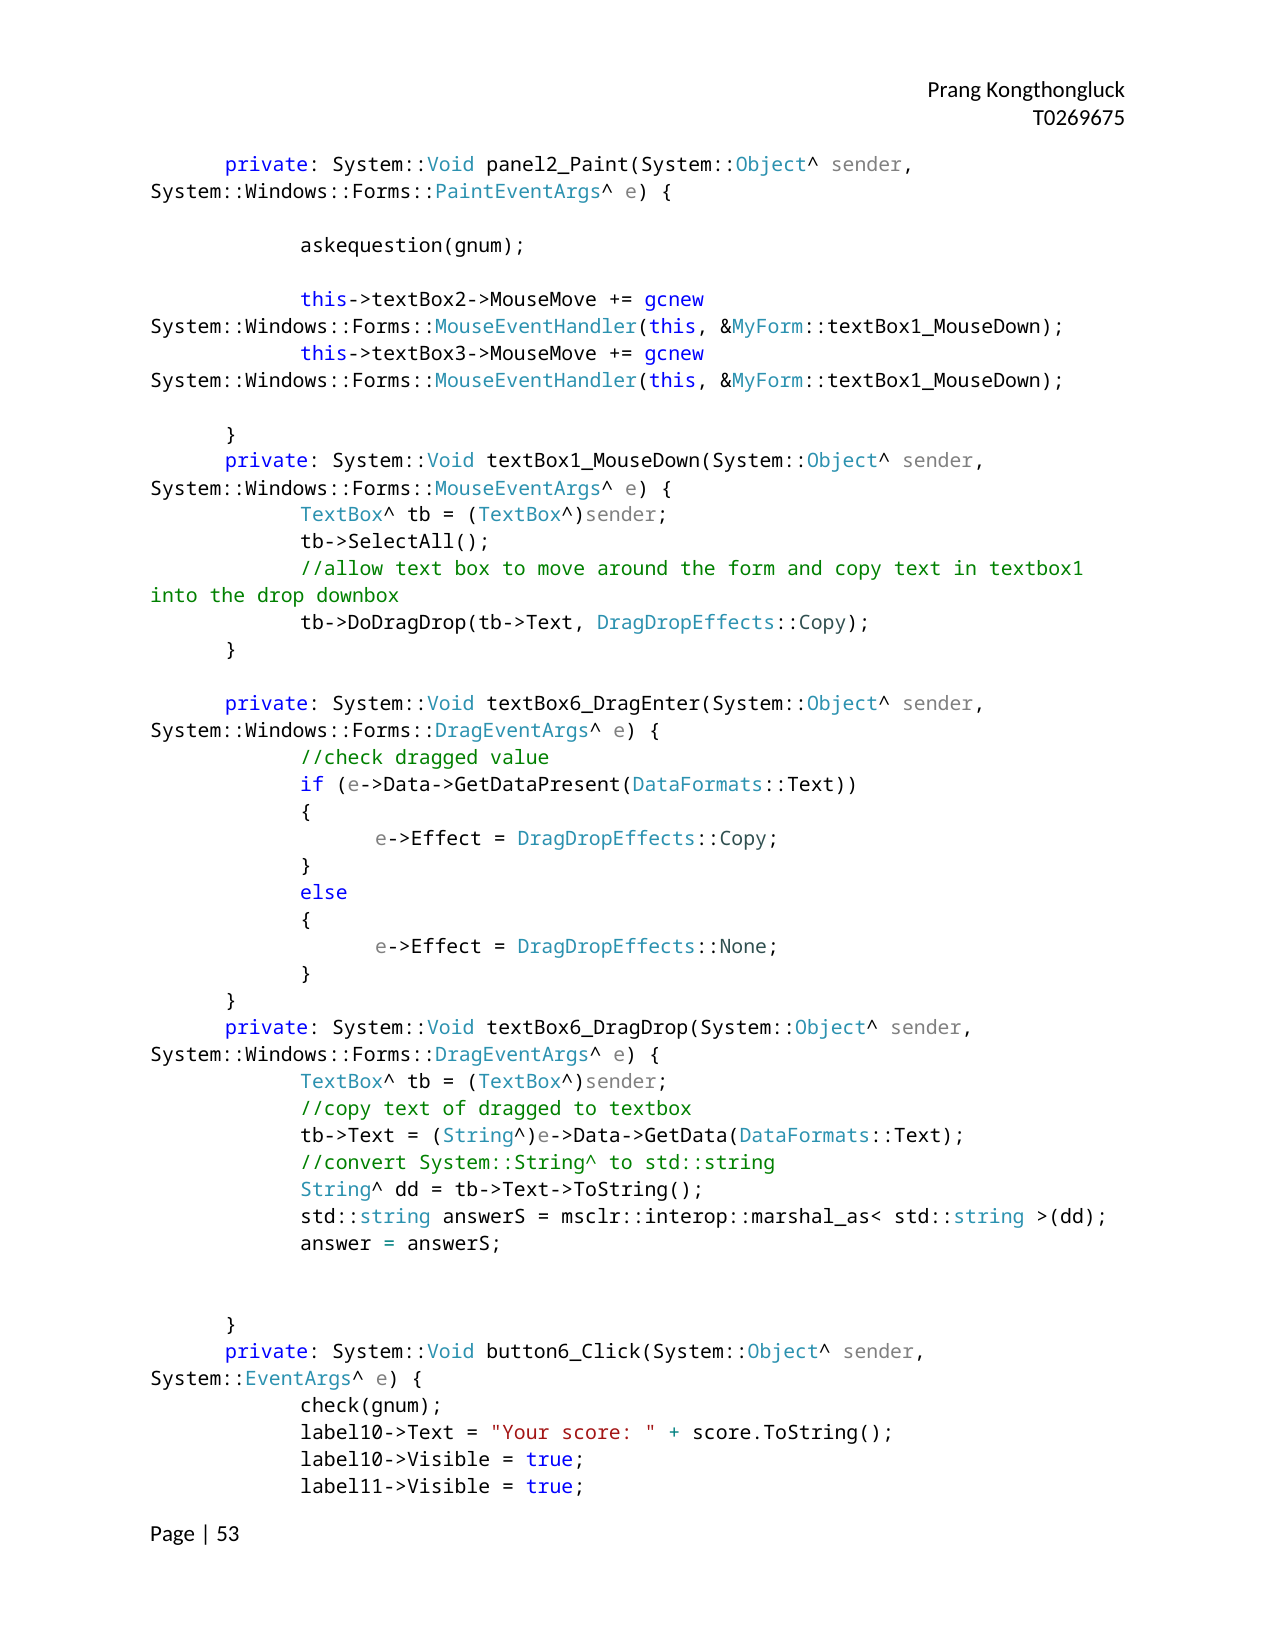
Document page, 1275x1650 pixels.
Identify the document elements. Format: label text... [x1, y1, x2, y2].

text } [150, 1310, 1125, 1337]
text this->textBox3->MouseMove += gcnew System::Windows::Forms::MouseEventHandler(this, &MyForm::textBox1_MouseDown); [150, 339, 1125, 393]
text } [150, 420, 1125, 447]
text label11->Visible = true; [150, 1472, 1125, 1499]
text { [150, 797, 1125, 824]
text tb->SelectAll(); [150, 528, 1125, 555]
text if (e->Data->GetDataPresent(DataFormats::Text)) [150, 771, 1125, 797]
text //convert System::String^ to std::string [150, 1148, 1125, 1175]
text else [150, 878, 1125, 905]
text label10->Text = "Your score: " + score.ToString(); [150, 1418, 1125, 1445]
text check(gnum); [150, 1391, 1125, 1418]
text private: System::Void panel2_Paint(System::Object^ sender, System::Windows::Forms::PaintEventArgs^ e) { [150, 150, 1125, 204]
text private: System::Void button6_Click(System::Object^ sender, System::EventArgs^ e) { [150, 1337, 1125, 1391]
text TextBox^ tb = (TextBox^)sender; [150, 501, 1125, 528]
text //copy text of dragged to textbox [150, 1094, 1125, 1121]
text tb->Text = (String^)e->Data->GetData(DataFormats::Text); [150, 1121, 1125, 1148]
text } [150, 636, 1125, 663]
text private: System::Void textBox6_DragDrop(System::Object^ sender, System::Windows::Forms::DragEventArgs^ e) { [150, 1013, 1125, 1067]
text private: System::Void textBox6_DragEnter(System::Object^ sender, System::Windows::Forms::DragEventArgs^ e) { [150, 689, 1125, 743]
text { [150, 905, 1125, 932]
text } [150, 959, 1125, 986]
text tb->DoDragDrop(tb->Text, DragDropEffects::Copy); [150, 609, 1125, 636]
text //allow text box to move around the form and copy text in textbox1 into the drop downbox [150, 555, 1125, 609]
text this->textBox2->MouseMove += gcnew System::Windows::Forms::MouseEventHandler(this, &MyForm::textBox1_MouseDown); [150, 285, 1125, 339]
text } [150, 986, 1125, 1013]
text } [150, 851, 1125, 878]
text e->Effect = DragDropEffects::None; [150, 932, 1125, 959]
text TextBox^ tb = (TextBox^)sender; [150, 1067, 1125, 1094]
text private: System::Void textBox1_MouseDown(System::Object^ sender, System::Windows::Forms::MouseEventArgs^ e) { [150, 447, 1125, 501]
text label10->Visible = true; [150, 1445, 1125, 1472]
text //check dragged value [150, 743, 1125, 771]
text e->Effect = DragDropEffects::Copy; [150, 824, 1125, 851]
text askequestion(gnum); [150, 231, 1125, 258]
text String^ dd = tb->Text->ToString(); [150, 1175, 1125, 1202]
text std::string answerS = msclr::interop::marshal_as< std::string >(dd); [150, 1202, 1125, 1229]
text answer = answerS; [150, 1229, 1125, 1256]
